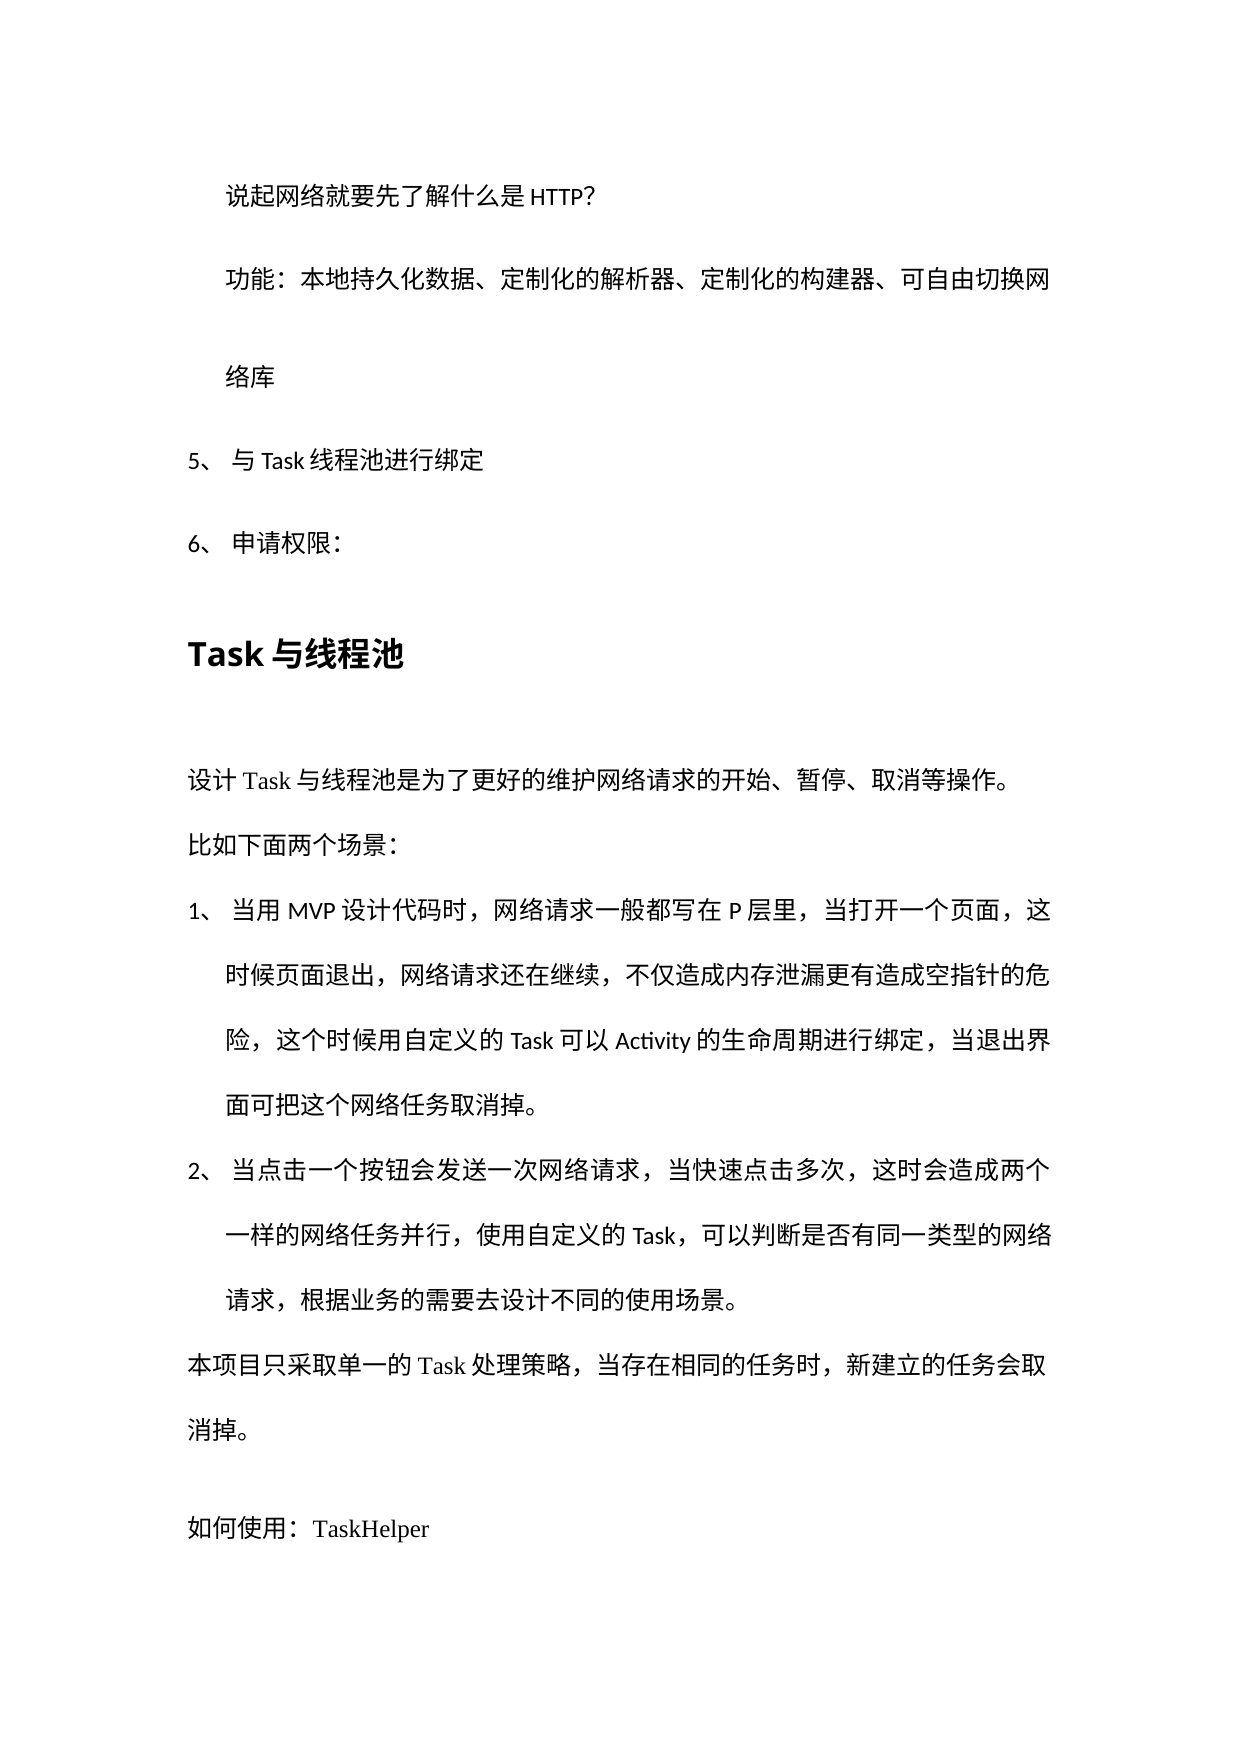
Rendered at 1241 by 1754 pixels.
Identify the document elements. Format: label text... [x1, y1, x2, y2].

text 如何使用：TaskHelper [187, 1494, 1053, 1559]
text 比如下面两个场景： [187, 811, 1053, 876]
list 与Task线程池进行绑定 [187, 426, 1053, 491]
text 设计Task与线程池是为了更好的维护网络请求的开始、暂停、取消等操作。 [187, 746, 1053, 811]
list 当点击一个按钮会发送一次网络请求，当快速点击多次，这时会造成两个一样的网络任务并行，使用自定义的Task，可以判断是否有同一类型的网络请求，根据业务的需要去设计不同的使用场景。 [187, 1136, 1053, 1331]
text 本项目只采取单一的Task处理策略，当存在相同的任务时，新建立的任务会取消掉。 [187, 1331, 1053, 1461]
list 当用MVP设计代码时，网络请求一般都写在P层里，当打开一个页面，这时候页面退出，网络请求还在继续，不仅造成内存泄漏更有造成空指针的危险，这个时候用自定义的Task可以Activity的生命周期进行绑定，当退出界面可把这个网络任务取消掉。 [187, 876, 1053, 1136]
list 功能：本地持久化数据、定制化的解析器、定制化的构建器、可自由切换网络库 [225, 245, 1053, 408]
list 申请权限： [187, 509, 1053, 574]
subtitle Task与线程池 [187, 619, 1053, 684]
list 说起网络就要先了解什么是HTTP？ [225, 162, 1053, 227]
